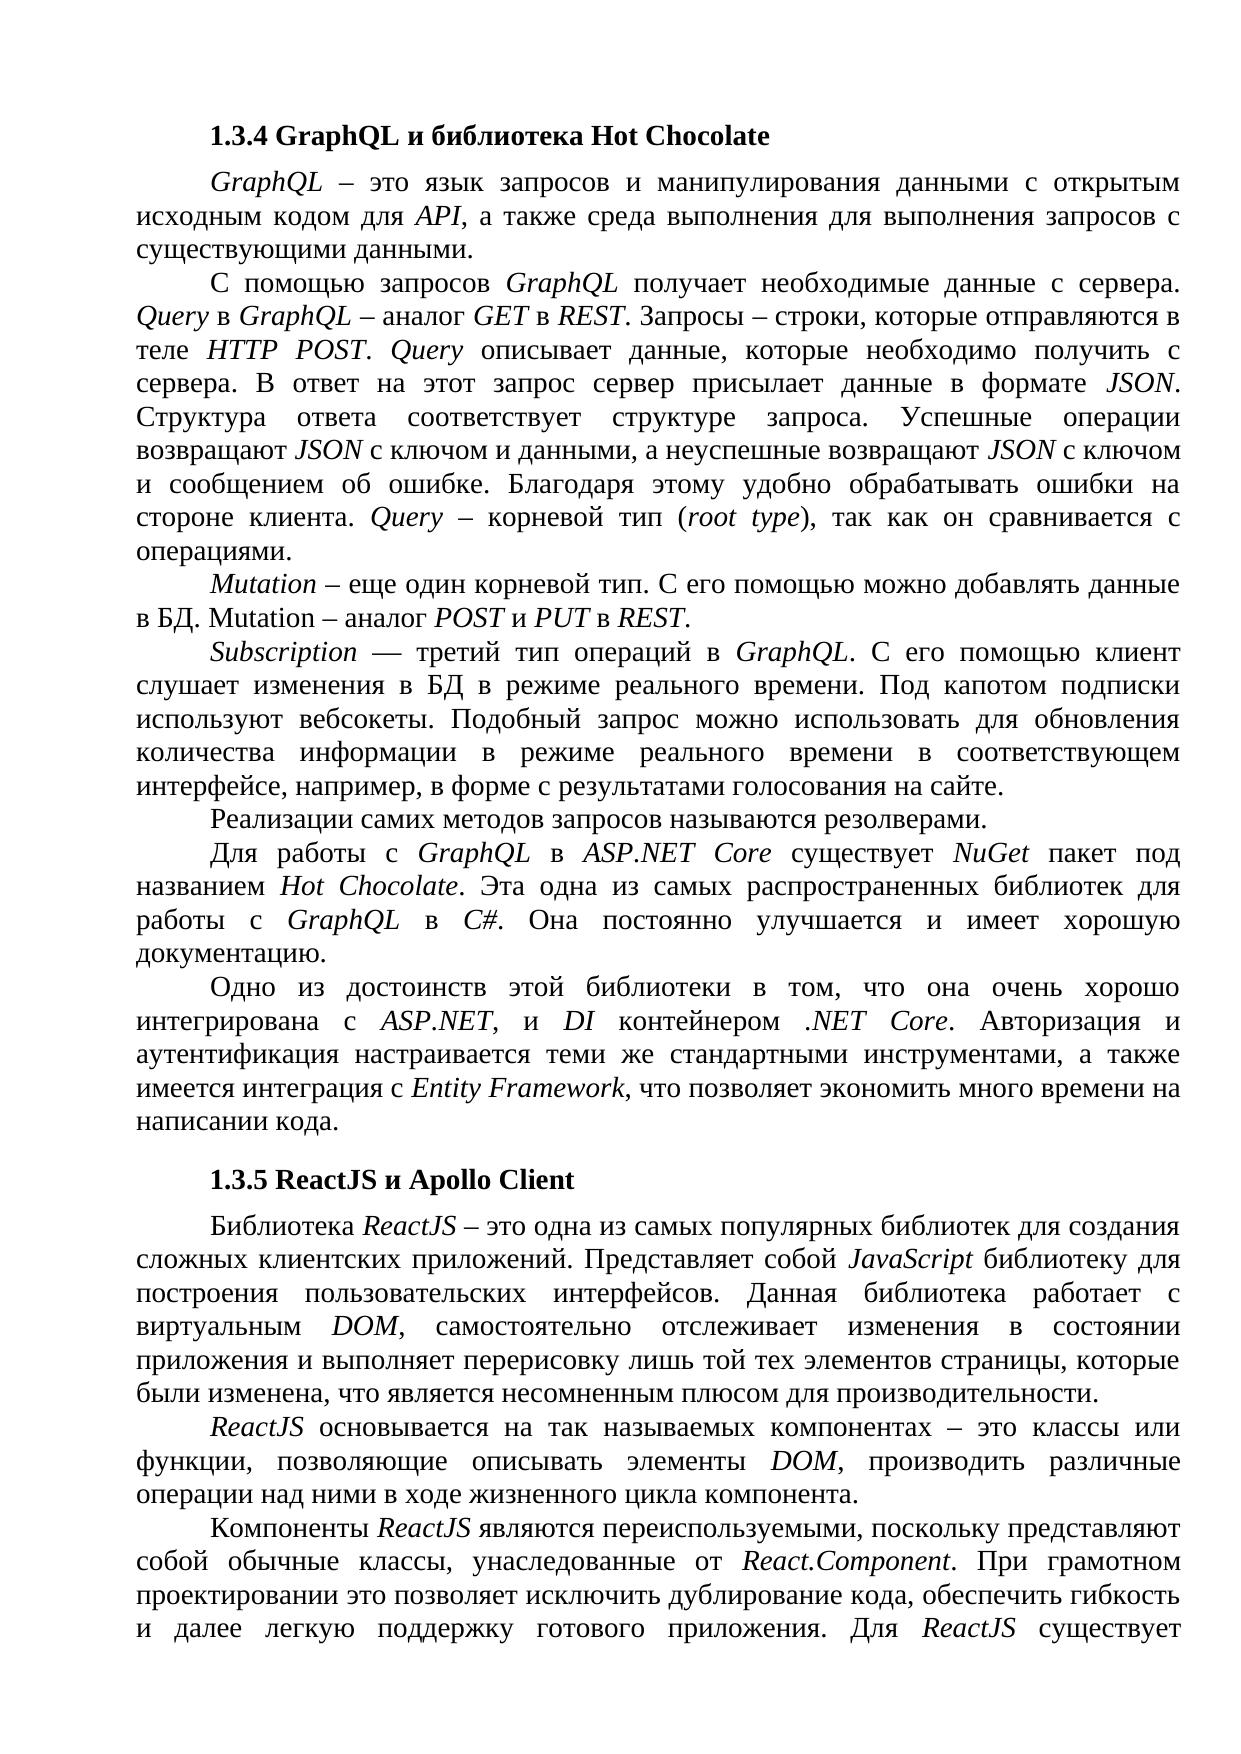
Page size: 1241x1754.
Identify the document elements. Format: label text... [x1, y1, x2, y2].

text С помощью запросов GraphQL получает необходимые данные с сервера. Query в GraphQL – аналог GET в REST. Запросы – строки, которые отправляются в теле HTTP POST. Query описывает данные, которые необходимо получить с сервера. В ответ на этот запрос сервер присылает данные в формате JSON. Структура ответа соответствует структуре запроса. Успешные операции возвращают JSON с ключом и данными, а неуспешные возвращают JSON с ключом и сообщением об ошибке. Благодаря этому удобно обрабатывать ошибки на стороне клиента. Query – корневой тип (root type), так как он сравнивается с операциями. [136, 265, 1181, 567]
subtitle ReactJS и Apollo Client [136, 1162, 1181, 1195]
text GraphQL – это язык запросов и манипулирования данными с открытым исходным кодом для API, а также среда выполнения для выполнения запросов с существующими данными. [136, 164, 1181, 265]
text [136, 1510, 1181, 1644]
text ReactJS основывается на так называемых компонентах – это классы или функции, позволяющие описывать элементы DOM, производить различные операции над ними в ходе жизненного цикла компонента. [136, 1409, 1181, 1510]
text Реализации самих методов запросов называются резолверами. [136, 801, 1181, 835]
subtitle GraphQL и библиотека Hot Chocolate [136, 118, 1181, 152]
text Subscription — третий тип операций в GraphQL. С его помощью клиент слушает изменения в БД в режиме реального времени. Под капотом подписки используют вебсокеты. Подобный запрос можно использовать для обновления количества информации в режиме реального времени в соответствующем интерфейсе, например, в форме с результатами голосования на сайте. [136, 634, 1181, 801]
text Библиотека ReactJS – это одна из самых популярных библиотек для создания сложных клиентских приложений. Представляет собой JavaScript библиотеку для построения пользовательских интерфейсов. Данная библиотека работает с виртуальным DOM, самостоятельно отслеживает изменения в состоянии приложения и выполняет перерисовку лишь той тех элементов страницы, которые были изменена, что является несомненным плюсом для производительности. [136, 1208, 1181, 1409]
text Одно из достоинств этой библиотеки в том, что она очень хорошо интегрирована с ASP.NET, и DI контейнером .NET Core. Авторизация и аутентификация настраивается теми же стандартными инструментами, а также имеется интеграция с Entity Framework, что позволяет экономить много времени на написании кода. [136, 969, 1181, 1137]
text Mutation – еще один корневой тип. С его помощью можно добавлять данные в БД. Mutation – аналог POST и PUT в REST. [136, 567, 1181, 634]
text Для работы с GraphQL в ASP.NET Core существует NuGet пакет под названием Hot Chocolate. Эта одна из самых распространенных библиотек для работы с GraphQL в C#. Она постоянно улучшается и имеет хорошую документацию. [136, 835, 1181, 969]
